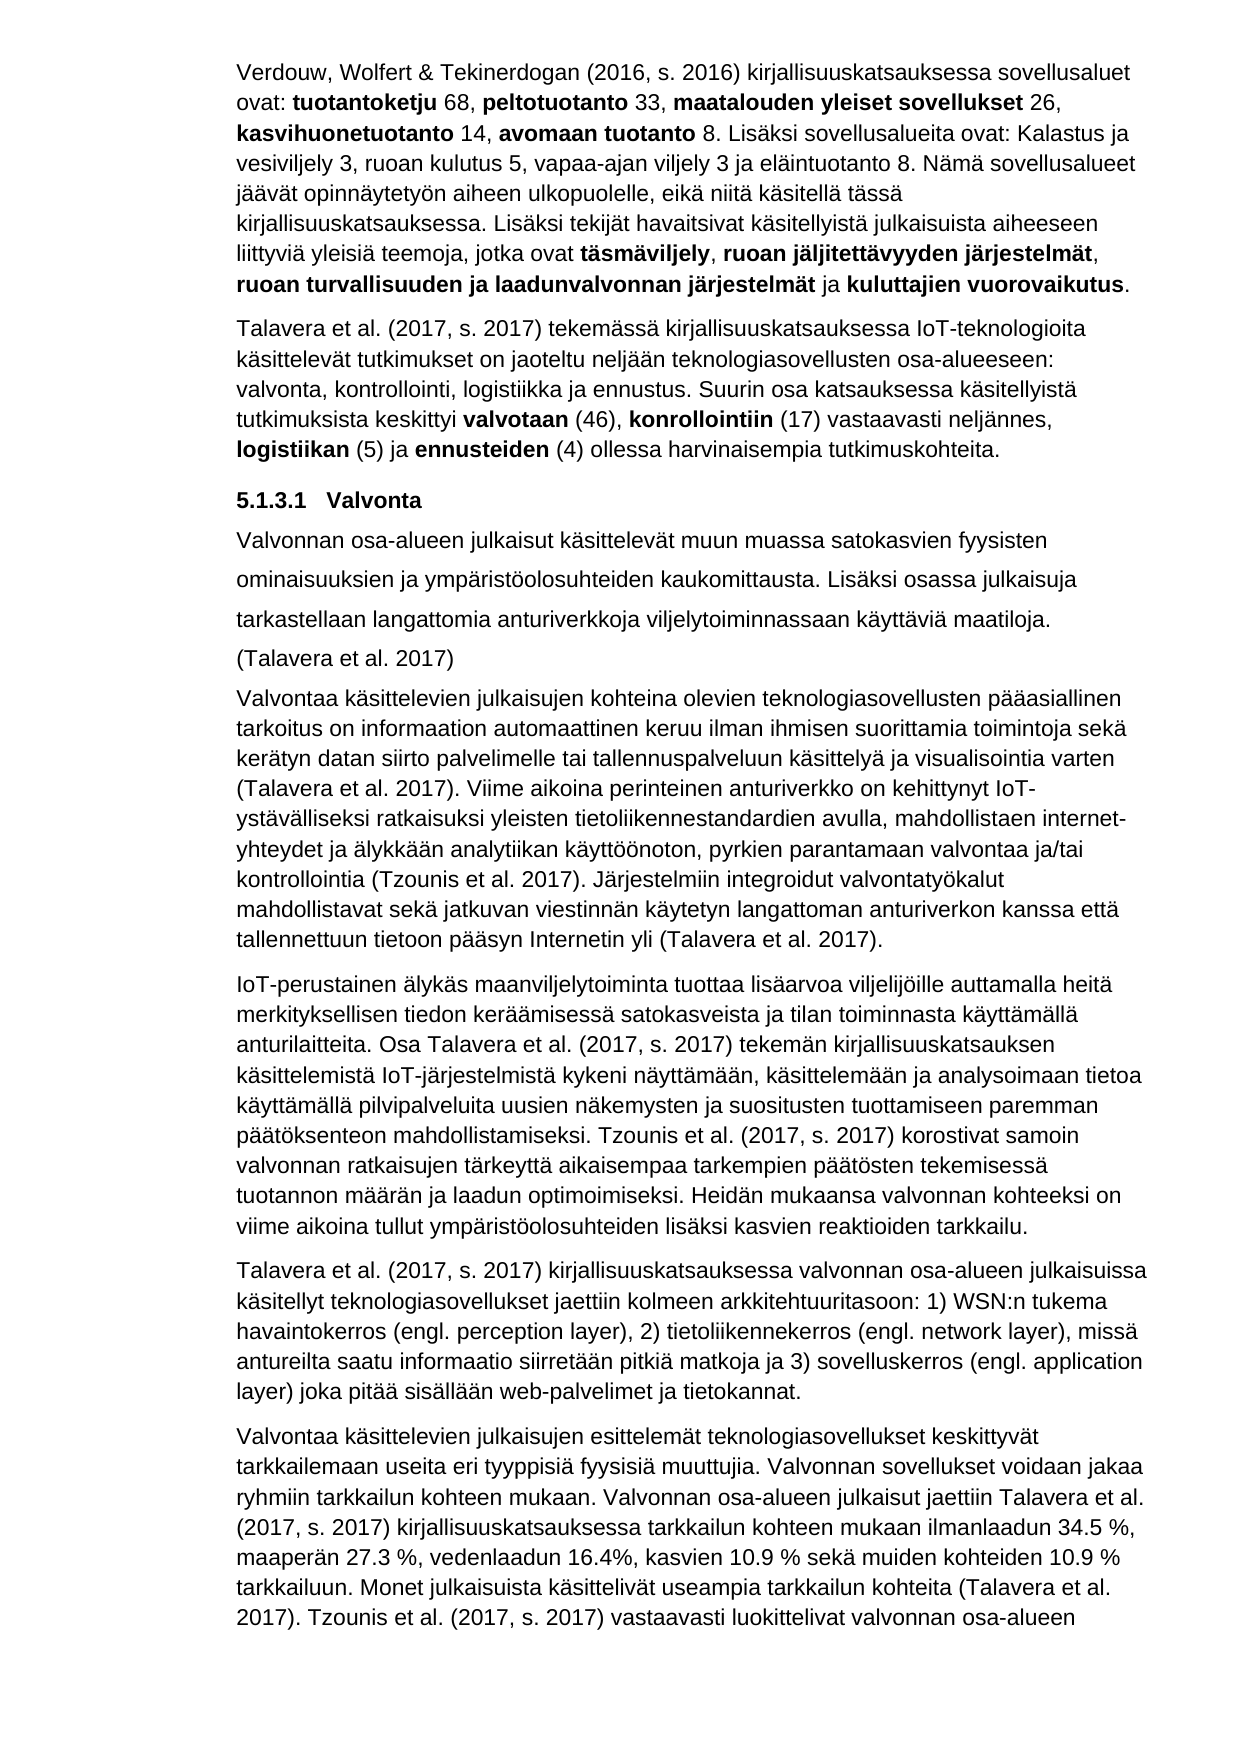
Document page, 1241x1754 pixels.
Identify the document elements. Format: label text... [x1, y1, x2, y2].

text IoT-perustainen älykäs maanviljelytoiminta tuottaa lisäarvoa viljelijöille auttamalla heitä merkityksellisen tiedon keräämisessä satokasveista ja tilan toiminnasta käyttämällä anturilaitteita. Osa Talavera et al. (2017, s. 2017) tekemän kirjallisuuskatsauksen käsittelemistä IoT-järjestelmistä kykeni näyttämään, käsittelemään ja analysoimaan tietoa käyttämällä pilvipalveluita uusien näkemysten ja suositusten tuottamiseen paremman päätöksenteon mahdollistamiseksi. Tzounis et al. (2017, s. 2017) korostivat samoin valvonnan ratkaisujen tärkeyttä aikaisempaa tarkempien päätösten tekemisessä tuotannon määrän ja laadun optimoimiseksi. Heidän mukaansa valvonnan kohteeksi on viime aikoina tullut ympäristöolosuhteiden lisäksi kasvien reaktioiden tarkkailu. [236, 971, 1152, 1239]
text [236, 1423, 1152, 1631]
text Talavera et al. (2017, s. 2017) kirjallisuuskatsauksessa valvonnan osa-alueen julkaisuissa käsitellyt teknologiasovellukset jaettiin kolmeen arkkitehtuuritasoon: 1) WSN:n tukema havaintokerros (engl. perception layer), 2) tietoliikennekerros (engl. network layer), missä antureilta saatu informaatio siirretään pitkiä matkoja ja 3) sovelluskerros (engl. application layer) joka pitää sisällään web-palvelimet ja tietokannat. [236, 1257, 1152, 1405]
text Verdouw, Wolfert & Tekinerdogan (2016, s. 2016) kirjallisuuskatsauksessa sovellusaluet ovat: tuotantoketju 68, peltotuotanto 33, maatalouden yleiset sovellukset 26, kasvihuonetuotanto 14, avomaan tuotanto 8. Lisäksi sovellusalueita ovat: Kalastus ja vesiviljely 3, ruoan kulutus 5, vapaa-ajan viljely 3 ja eläintuotanto 8. Nämä sovellusalueet jäävät opinnäytetyön aiheen ulkopuolelle, eikä niitä käsitellä tässä kirjallisuuskatsauksessa. Lisäksi tekijät havaitsivat käsitellyistä julkaisuista aiheeseen liittyviä yleisiä teemoja, jotka ovat täsmäviljely, ruoan jäljitettävyyden järjestelmät, ruoan turvallisuuden ja laadunvalvonnan järjestelmät ja kuluttajien vuorovaikutus. [236, 59, 1152, 297]
text Valvontaa käsittelevien julkaisujen kohteina olevien teknologiasovellusten pääasiallinen tarkoitus on informaation automaattinen keruu ilman ihmisen suorittamia toimintoja sekä kerätyn datan siirto palvelimelle tai tallennuspalveluun käsittelyä ja visualisointia varten (Talavera et al. 2017). Viime aikoina perinteinen anturiverkko on kehittynyt IoT-ystävälliseksi ratkaisuksi yleisten tietoliikennestandardien avulla, mahdollistaen internet-yhteydet ja älykkään analytiikan käyttöönoton, pyrkien parantamaan valvontaa ja/tai kontrollointia (Tzounis et al. 2017). Järjestelmiin integroidut valvontatyökalut mahdollistavat sekä jatkuvan viestinnän käytetyn langattoman anturiverkon kanssa että tallennettuun tietoon pääsyn Internetin yli (Talavera et al. 2017). [236, 684, 1152, 953]
text Talavera et al. (2017, s. 2017) tekemässä kirjallisuuskatsauksessa IoT-teknologioita käsittelevät tutkimukset on jaoteltu neljään teknologiasovellusten osa-alueeseen: valvonta, kontrollointi, logistiikka ja ennustus. Suurin osa katsauksessa käsitellyistä tutkimuksista keskittyi valvotaan (46), konrollointiin (17) vastaavasti neljännes, logistiikan (5) ja ennusteiden (4) ollessa harvinaisempia tutkimuskohteita. [236, 315, 1152, 462]
subtitle Valvonta [236, 487, 1152, 513]
